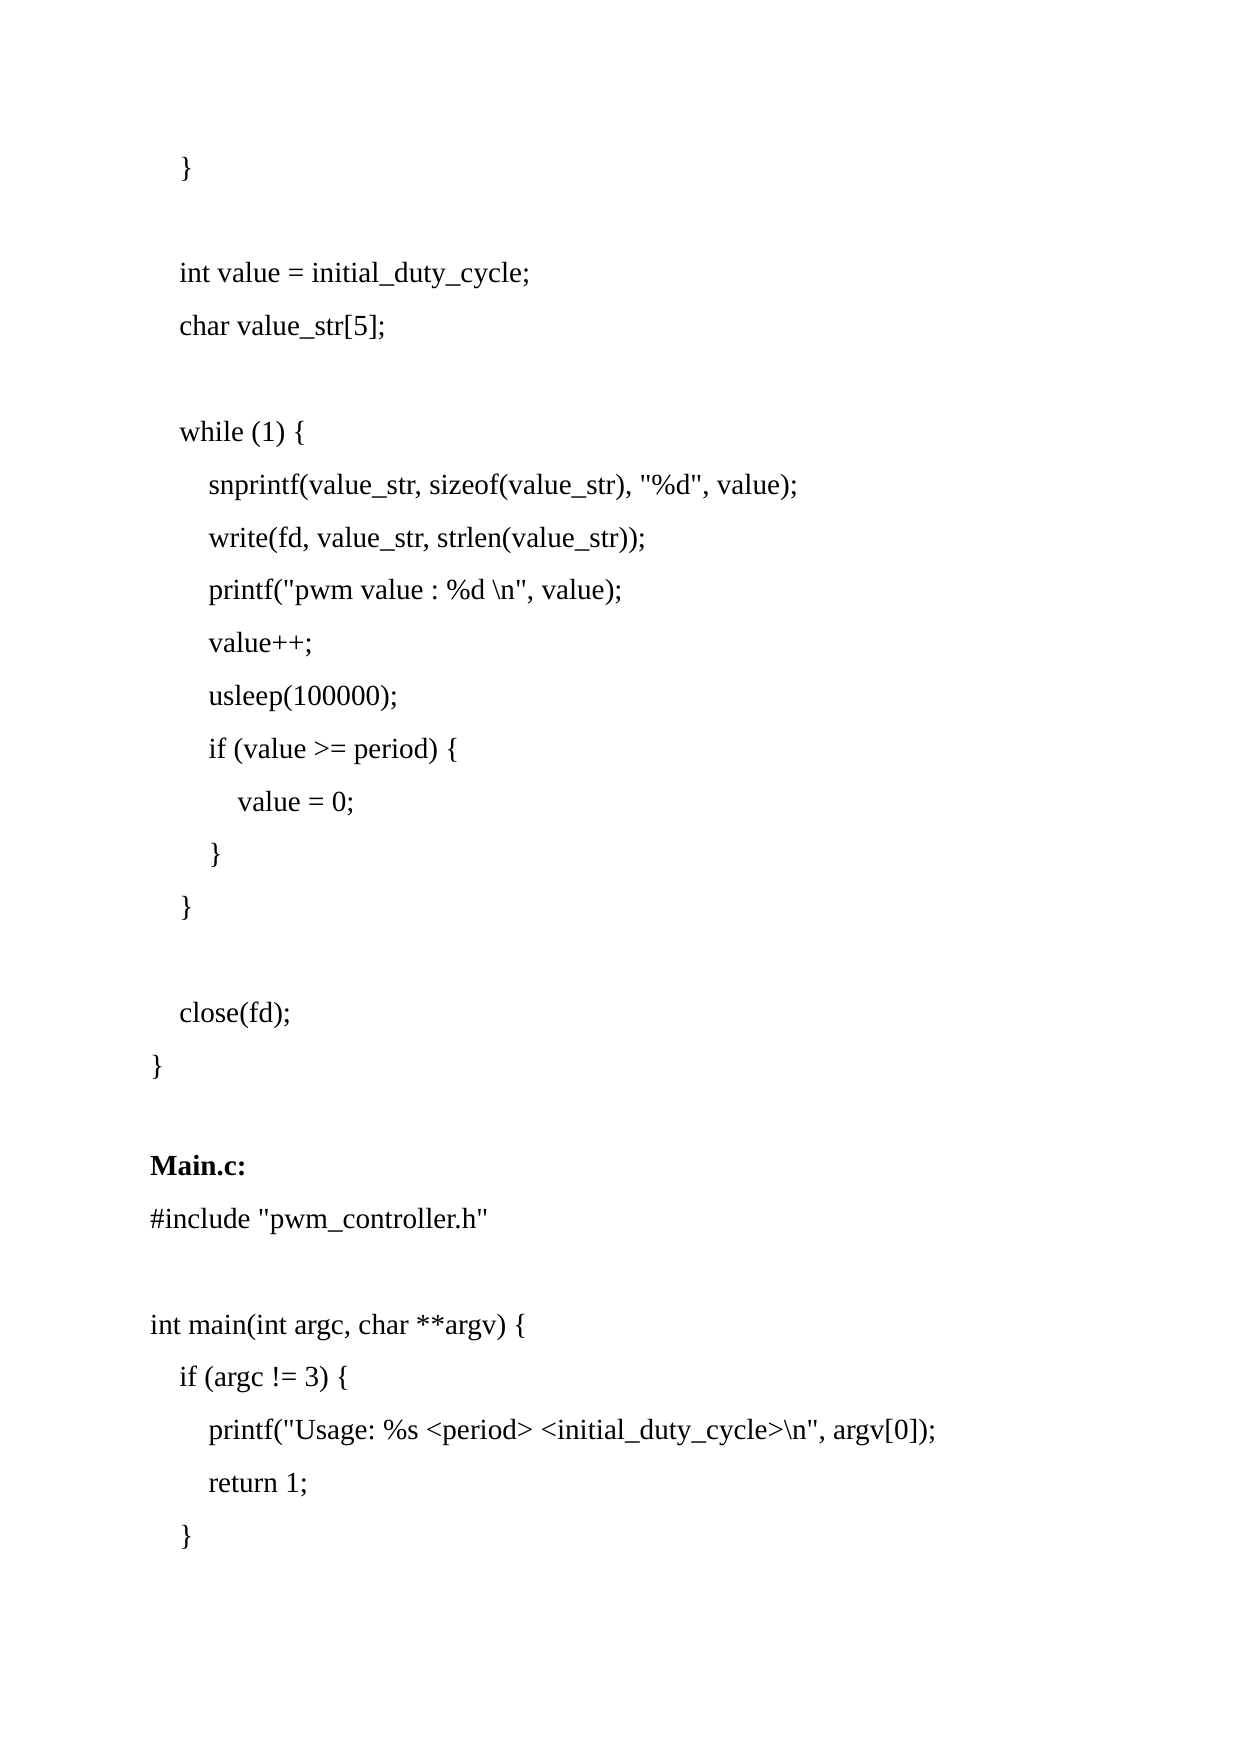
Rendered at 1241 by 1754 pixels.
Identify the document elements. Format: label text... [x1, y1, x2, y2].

text close(fd); [150, 995, 1090, 1028]
text int value = initial_duty_cycle; [150, 256, 1090, 289]
text char value_str[5]; [150, 308, 1090, 342]
text if (value >= period) { [150, 731, 1090, 764]
text } [150, 1518, 1090, 1552]
text Main.c: [150, 1148, 1090, 1182]
text if (argc != 3) { [150, 1359, 1090, 1393]
text value++; [150, 625, 1090, 659]
text int main(int argc, char **argv) { [150, 1307, 1090, 1340]
text } [150, 150, 1090, 183]
text printf("Usage: %s <period> <initial_duty_cycle>\n", argv[0]); [150, 1412, 1090, 1446]
text value = 0; [150, 784, 1090, 817]
text printf("pwm value : %d \n", value); [150, 572, 1090, 606]
text } [150, 889, 1090, 923]
text #include "pwm_controller.h" [150, 1201, 1090, 1235]
text write(fd, value_str, strlen(value_str)); [150, 520, 1090, 553]
text usleep(100000); [150, 678, 1090, 712]
text return 1; [150, 1465, 1090, 1499]
text } [150, 837, 1090, 870]
text } [150, 1048, 1090, 1081]
text while (1) { [150, 414, 1090, 448]
text snprintf(value_str, sizeof(value_str), "%d", value); [150, 467, 1090, 500]
